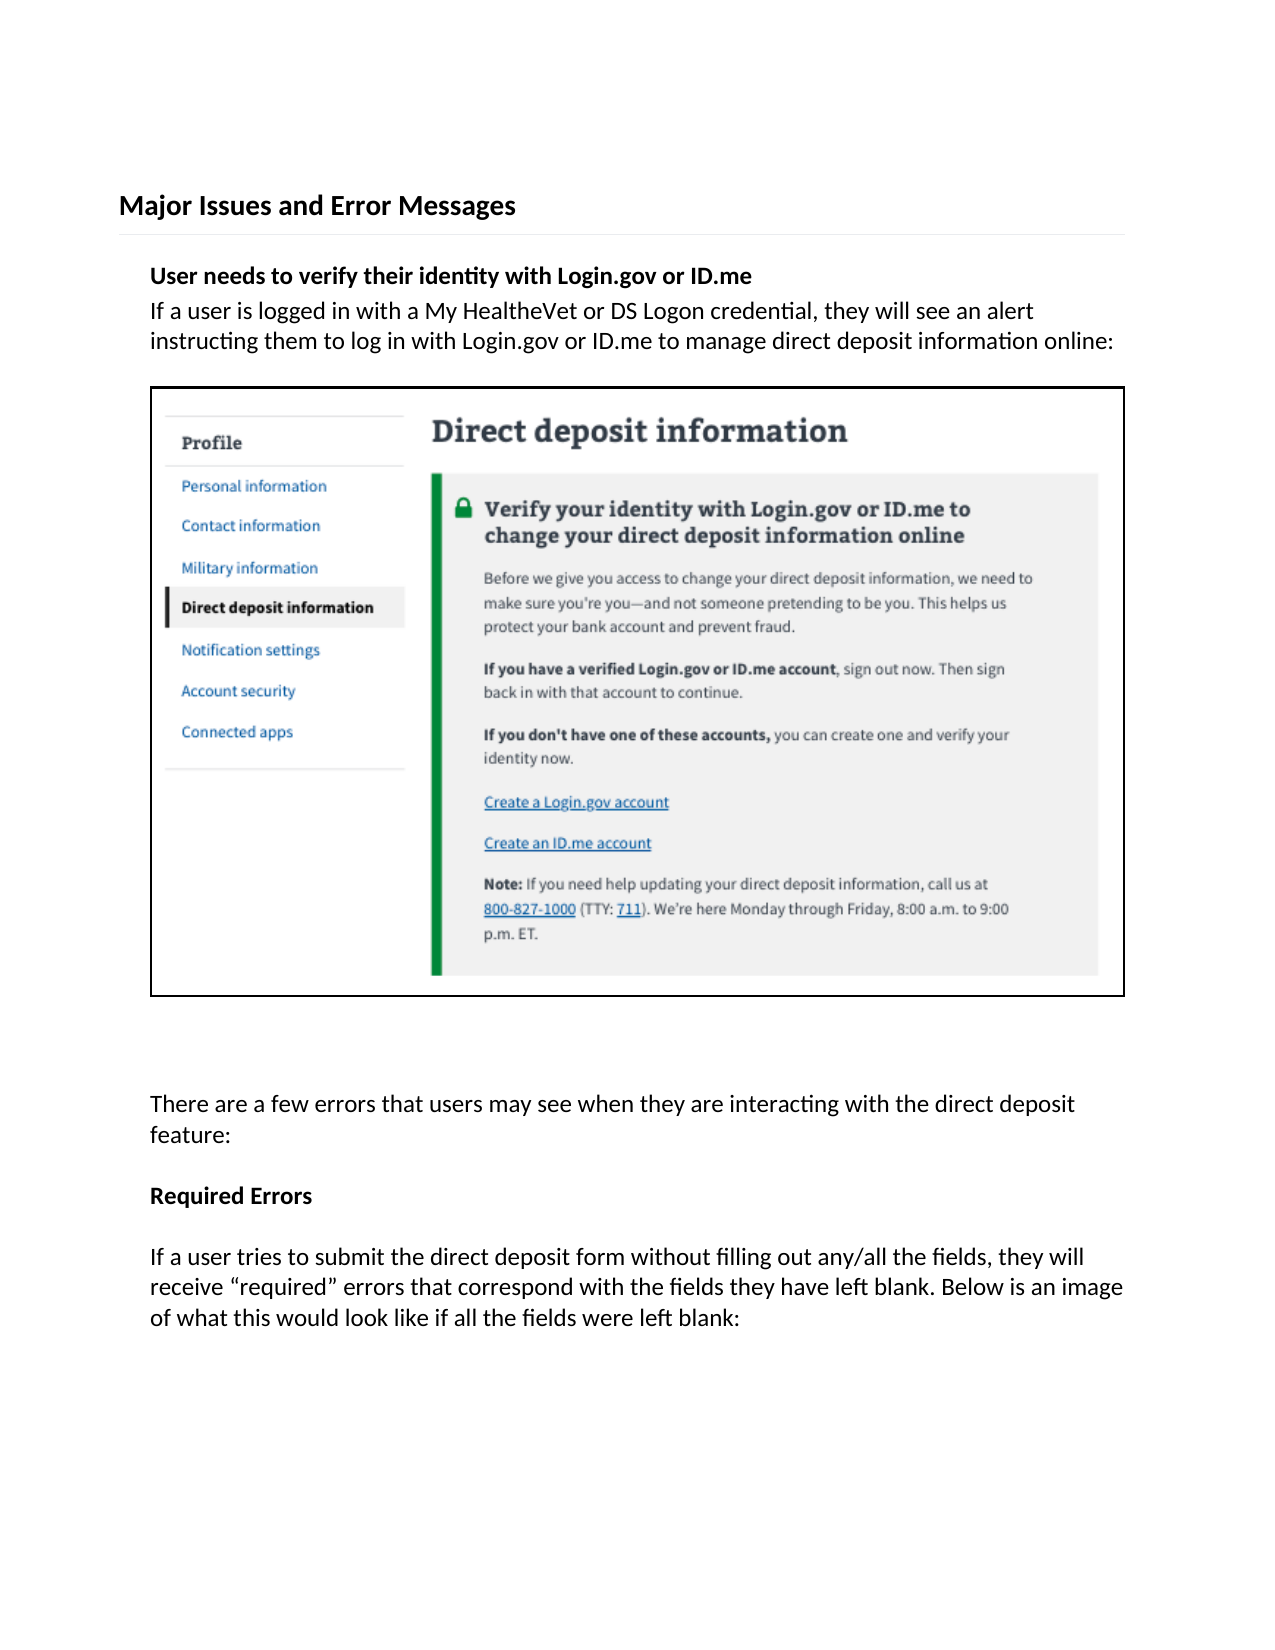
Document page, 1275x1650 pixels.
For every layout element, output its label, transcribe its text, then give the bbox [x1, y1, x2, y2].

text Required Errors [150, 1180, 1125, 1241]
subtitle User needs to verify their identity with Login.gov or ID.me [150, 260, 1125, 291]
text If a user tries to submit the direct deposit form without filling out any/all the fields, they will receive “required” errors that correspond with the fields they have left blank. Below is an image of what this would look like if all the fields were left blank: [150, 1241, 1125, 1332]
subtitle Major Issues and Error Messages [119, 187, 1125, 234]
picture [152, 389, 1123, 995]
text There are a few errors that users may see when they are interacting with the direct deposit feature: [150, 1088, 1125, 1149]
